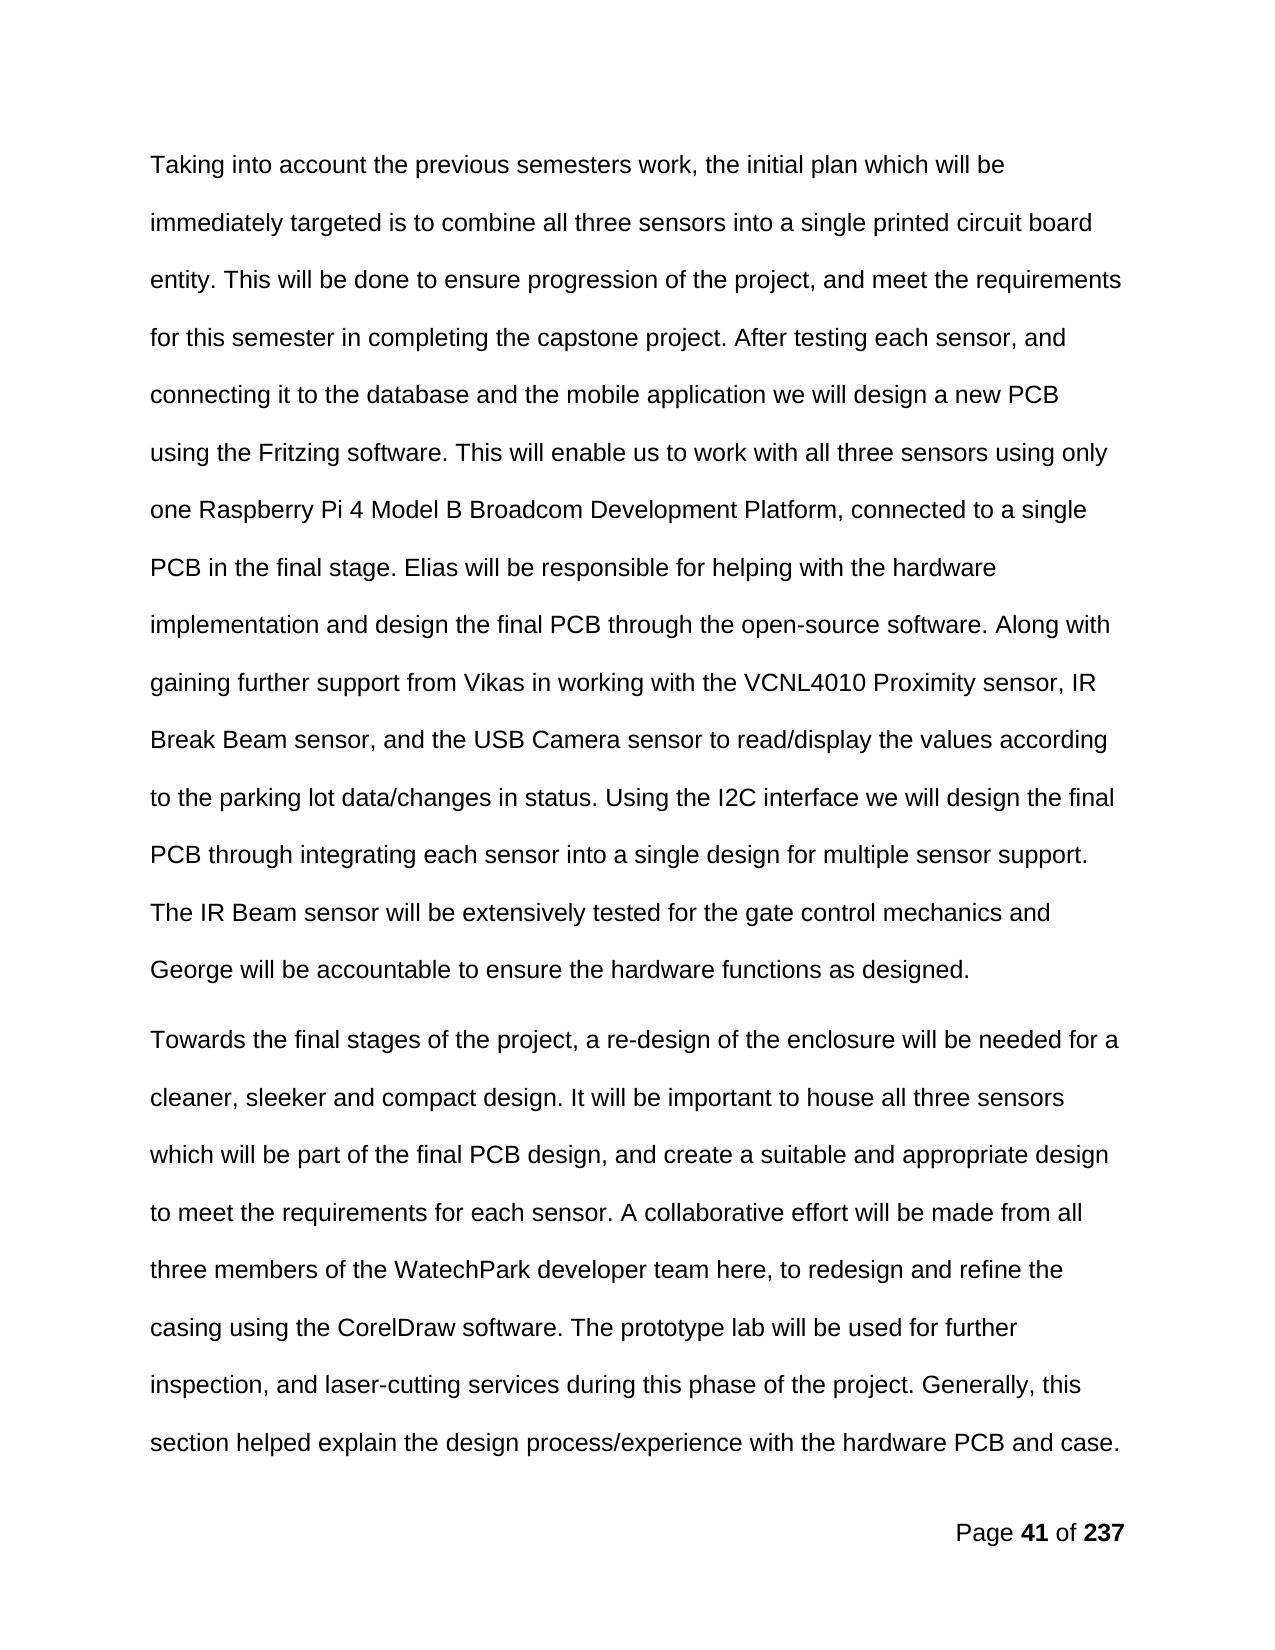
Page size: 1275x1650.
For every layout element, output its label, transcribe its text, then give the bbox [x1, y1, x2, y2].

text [150, 1025, 1125, 1456]
text Taking into account the previous semesters work, the initial plan which will be immediately targeted is to combine all three sensors into a single printed circuit board entity. This will be done to ensure progression of the project, and meet the requirements for this semester in completing the capstone project. After testing each sensor, and connecting it to the database and the mobile application we will design a new PCB using the Fritzing software. This will enable us to work with all three sensors using only one Raspberry Pi 4 Model B Broadcom Development Platform, connected to a single PCB in the final stage. Elias will be responsible for helping with the hardware implementation and design the final PCB through the open-source software. Along with gaining further support from Vikas in working with the VCNL4010 Proximity sensor, IR Break Beam sensor, and the USB Camera sensor to read/display the values according to the parking lot data/changes in status. Using the I2C interface we will design the final PCB through integrating each sensor into a single design for multiple sensor support. The IR Beam sensor will be extensively tested for the gate control mechanics and George will be accountable to ensure the hardware functions as designed. [150, 150, 1125, 984]
